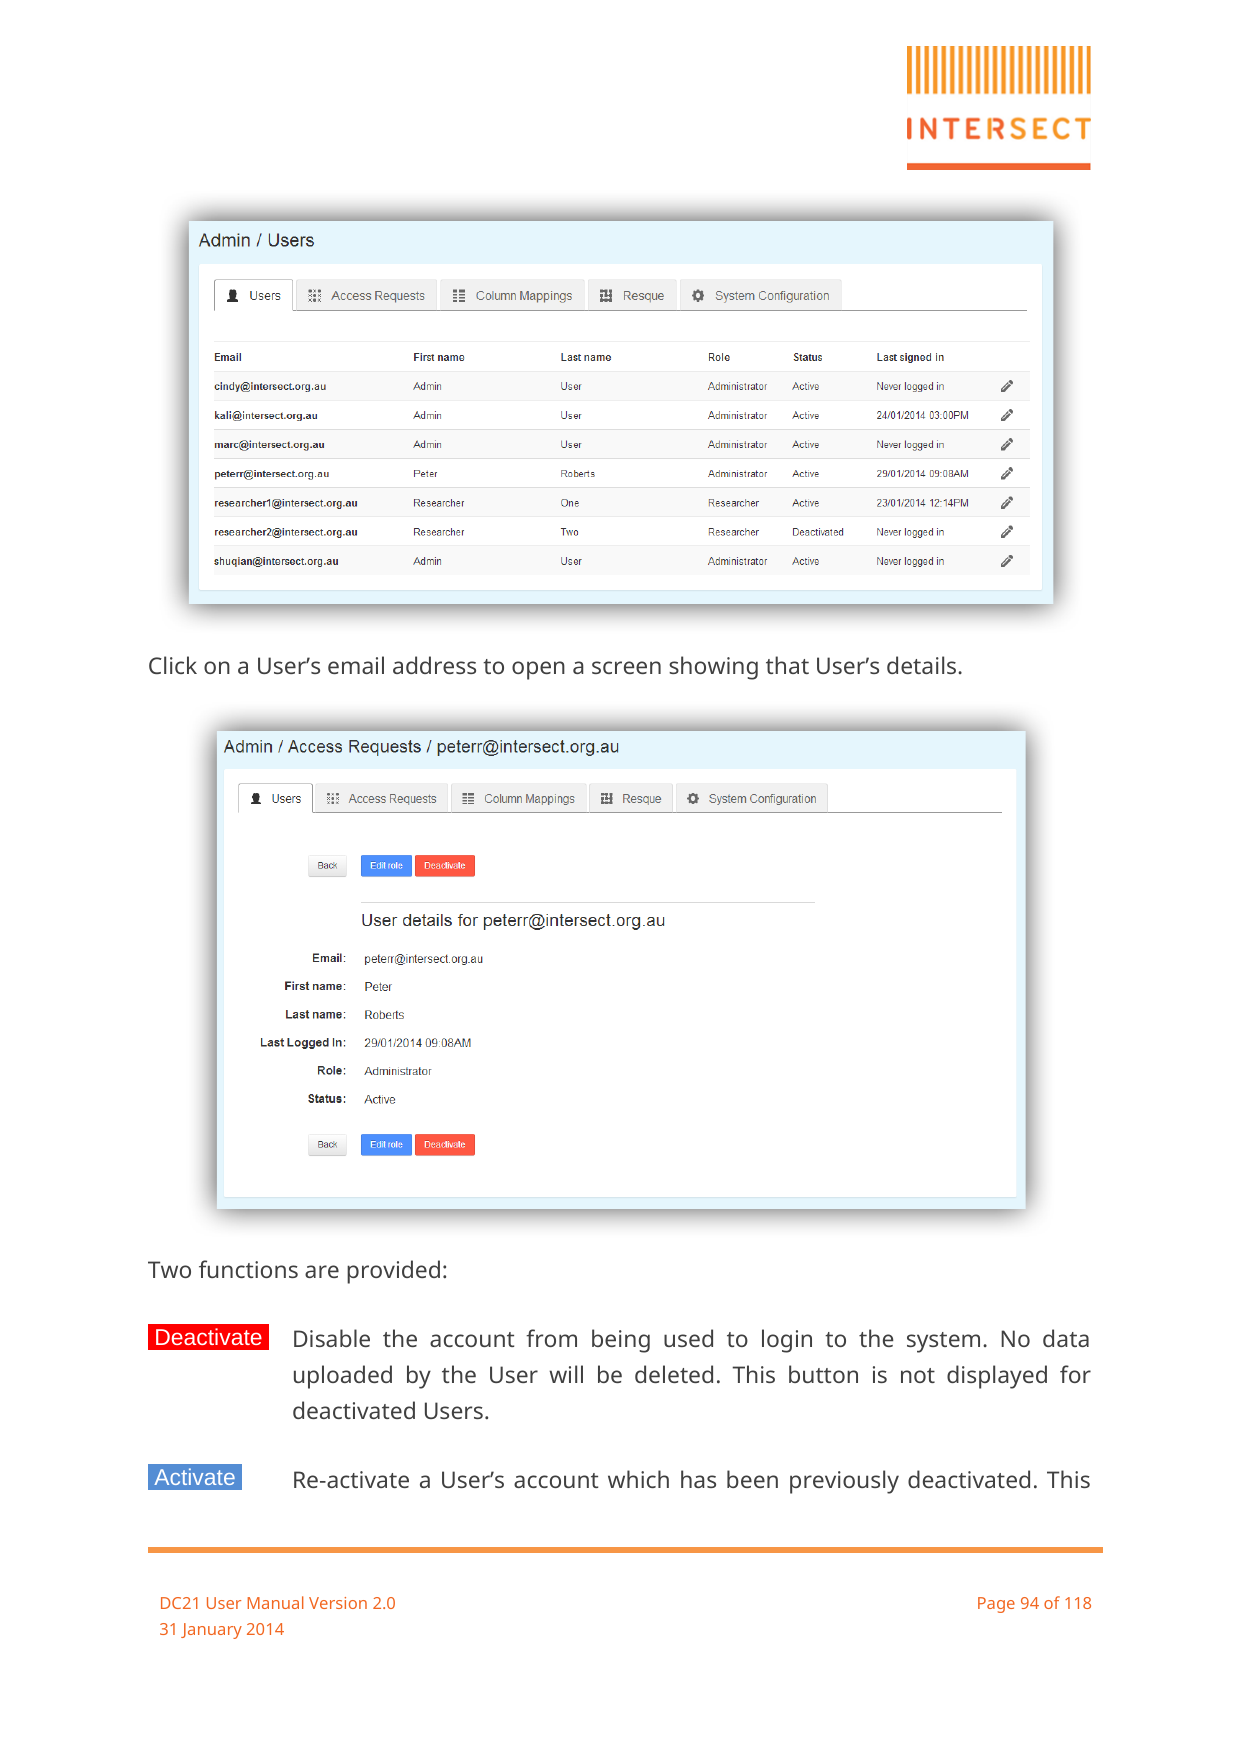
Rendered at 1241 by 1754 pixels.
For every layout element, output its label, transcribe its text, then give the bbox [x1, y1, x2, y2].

picture [216, 731, 1026, 1209]
table_header Disable the account from being used to login to the system. No data uploaded by the User will be deleted. This button is not displayed for deactivated Users. [281, 1311, 1103, 1451]
picture [905, 44, 1093, 172]
table_header Deactivate [136, 1311, 281, 1451]
text Two functions are provided: [148, 1254, 1092, 1285]
picture [188, 221, 1054, 604]
table_cell Activate [136, 1451, 281, 1495]
text Click on a User’s email address to open a screen showing that User’s details. [148, 650, 1092, 681]
table_cell Re-activate a User’s account which has been previously deactivated. This button is not displayed for active Users. [281, 1451, 1103, 1495]
